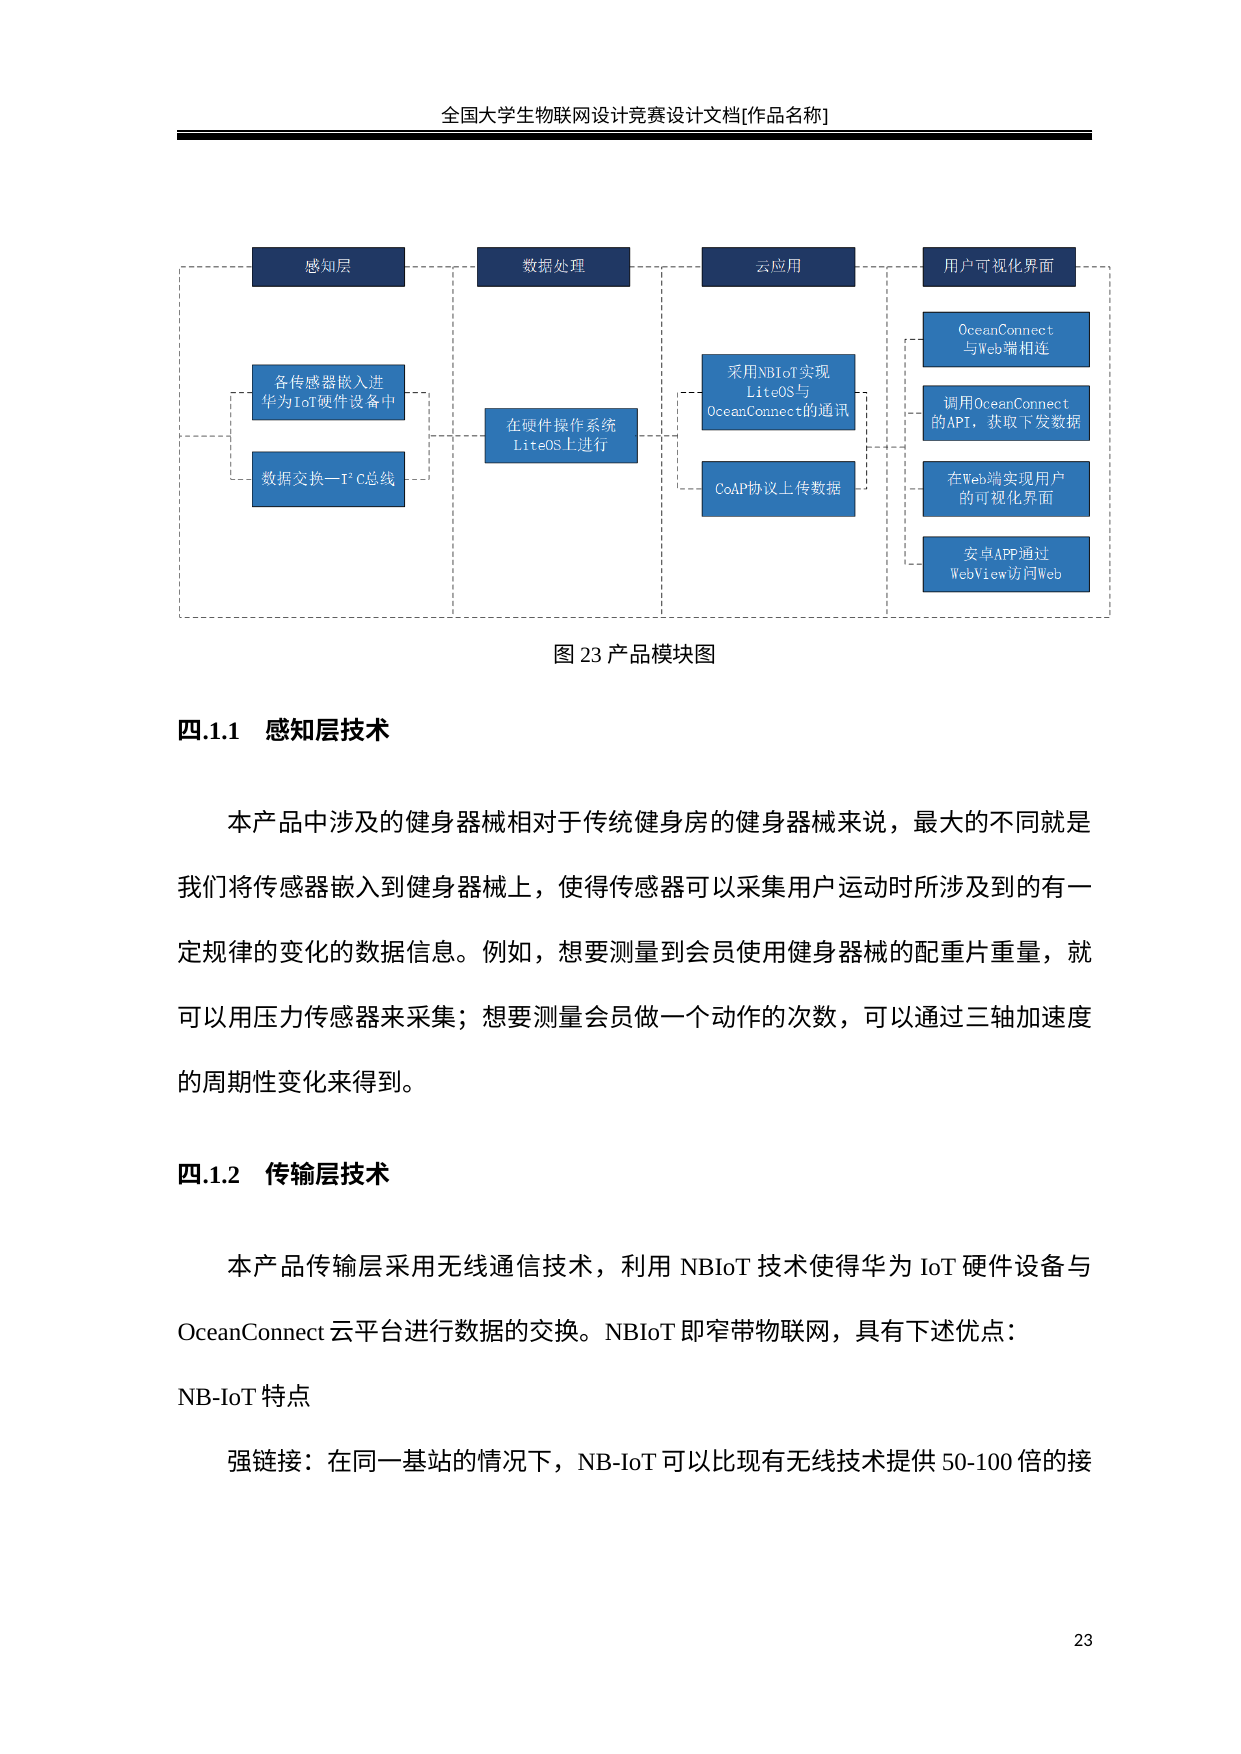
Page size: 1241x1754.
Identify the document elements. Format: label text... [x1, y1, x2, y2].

subtitle 感知层技术 [177, 696, 1092, 761]
text 本产品中涉及的健身器械相对于传统健身房的健身器械来说，最大的不同就是我们将传感器嵌入到健身器械上，使得传感器可以采集用户运动时所涉及到的有一定规律的变化的数据信息。例如，想要测量到会员使用健身器械的配重片重量，就可以用压力传感器来采集；想要测量会员做一个动作的次数，可以通过三轴加速度的周期性变化来得到。 [177, 788, 1092, 1113]
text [177, 1427, 1092, 1492]
picture [177, 246, 1112, 618]
text 图23 产品模块图 [177, 636, 1092, 669]
text NB-IoT特点 [177, 1362, 1092, 1427]
subtitle 传输层技术 [177, 1140, 1092, 1205]
text 本产品传输层采用无线通信技术，利用NBIoT技术使得华为IoT硬件设备与OceanConnect云平台进行数据的交换。NBIoT即窄带物联网，具有下述优点： [177, 1232, 1092, 1362]
